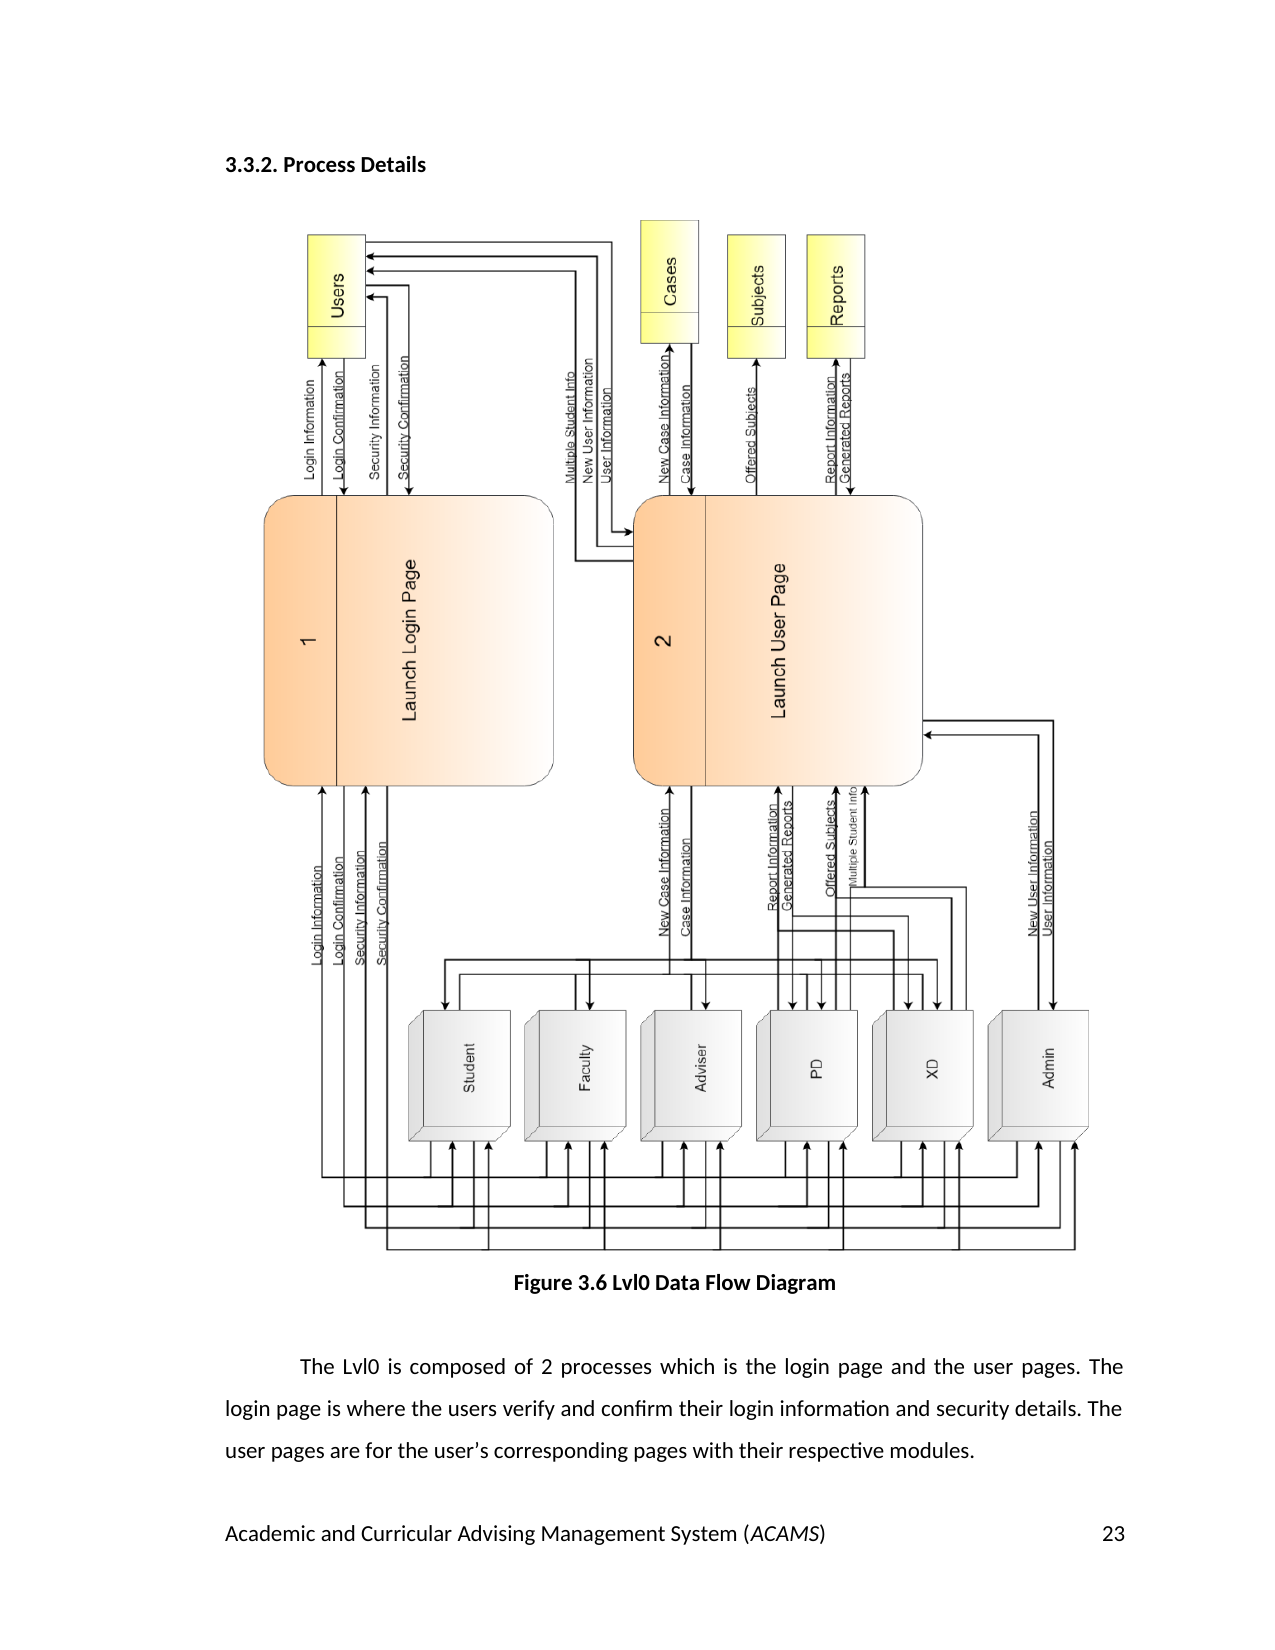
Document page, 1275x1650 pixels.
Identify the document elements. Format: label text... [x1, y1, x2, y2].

picture [264, 220, 1089, 1254]
text The Lvl0 is composed of 2 processes which is the login page and the user pages. The login page is where the users verify and confirm their login information and security details. The user pages are for the user’s corresponding pages with their respective modules. [225, 1352, 1125, 1464]
text 3.3.2. Process Details [225, 150, 1125, 178]
text Figure 3.6 Lvl0 Data Flow Diagram [225, 1268, 1125, 1296]
